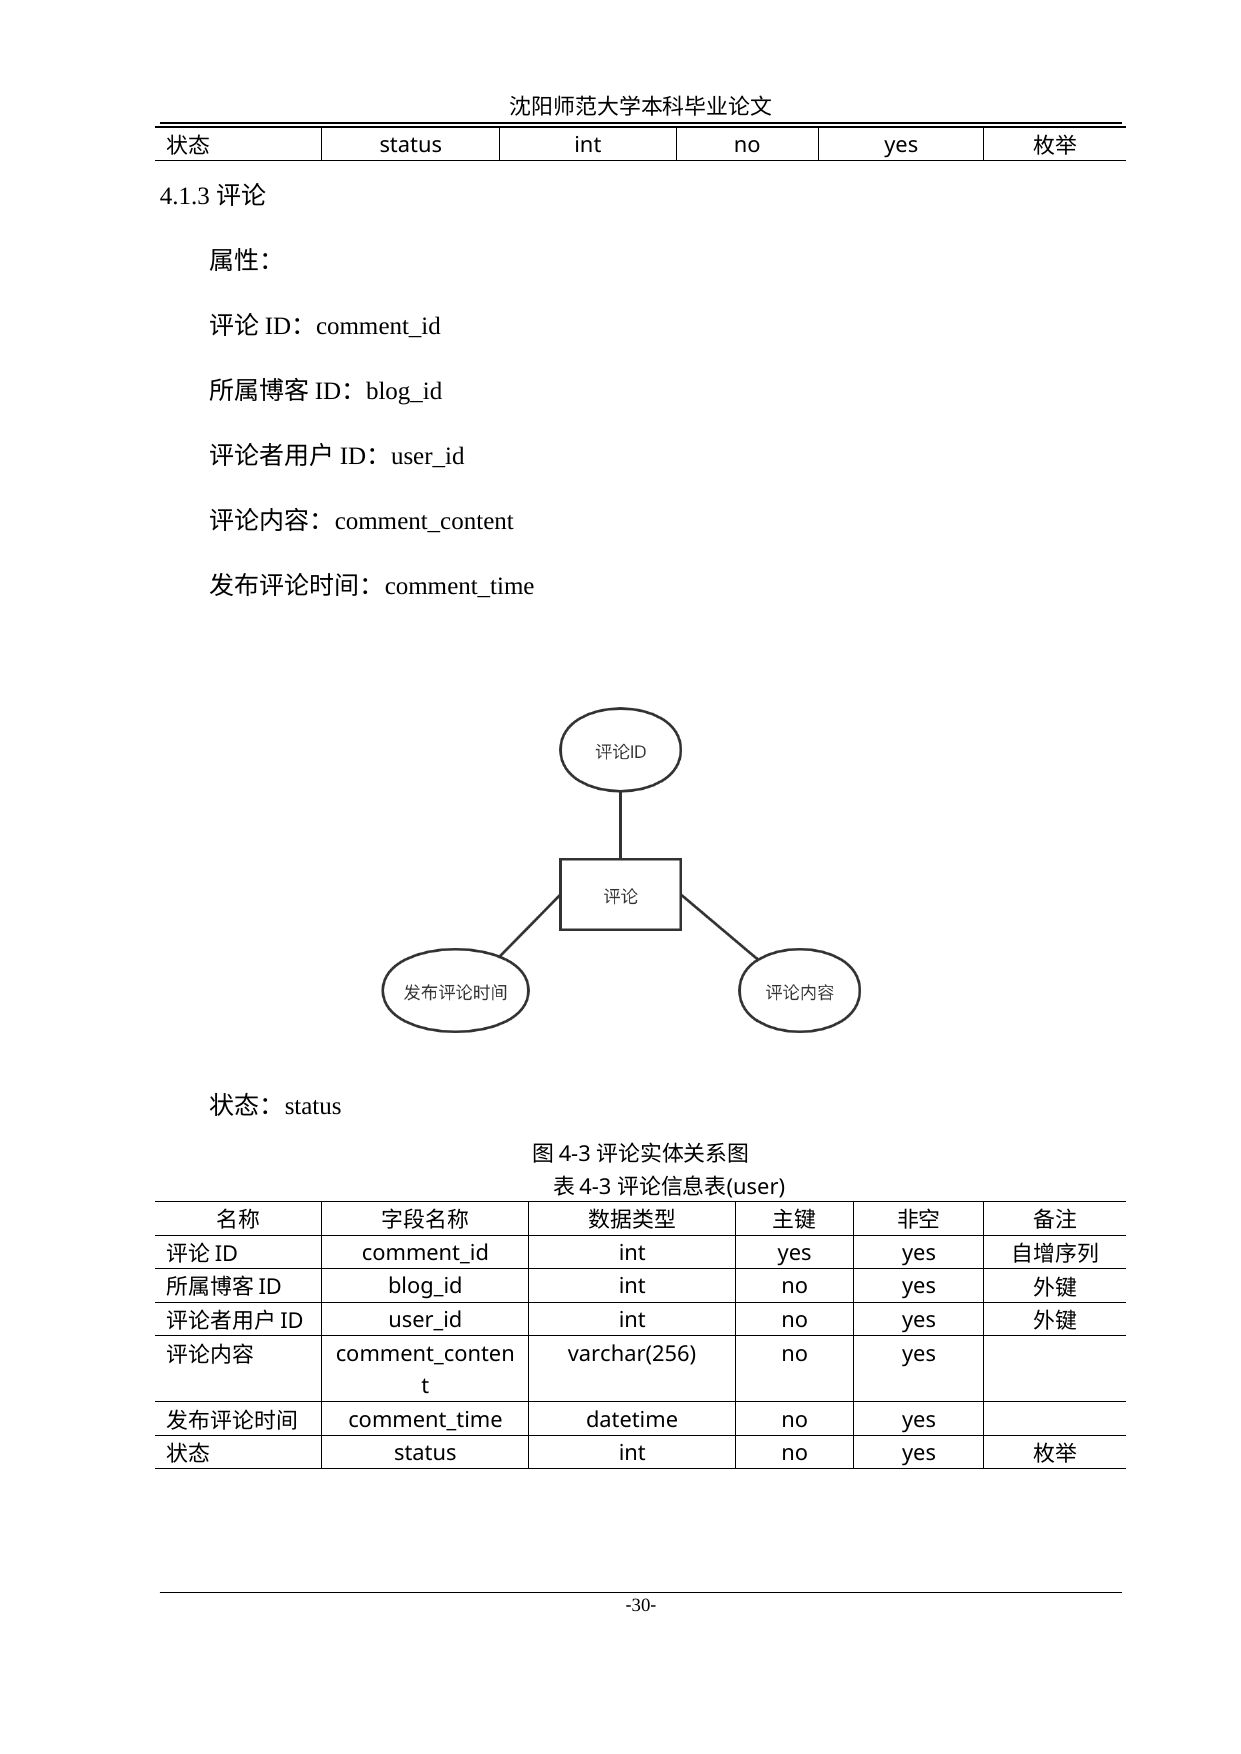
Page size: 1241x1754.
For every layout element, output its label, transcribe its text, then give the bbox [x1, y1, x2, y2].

table_cell status [322, 1436, 528, 1468]
table_cell blog_id [322, 1269, 528, 1302]
text 表4-3 评论信息表(user) [159, 1168, 1122, 1201]
table_cell 外键 [984, 1269, 1126, 1302]
table_cell no [736, 1303, 853, 1335]
text 评论内容：comment_content [159, 486, 1122, 551]
table_cell 所属博客ID [155, 1269, 321, 1302]
table_cell user_id [322, 1303, 528, 1335]
table_cell comment_content [322, 1336, 528, 1401]
table_cell 评论ID [155, 1236, 321, 1268]
table_cell 评论者用户ID [155, 1303, 321, 1335]
text 所属博客ID：blog_id [159, 356, 1122, 421]
table_cell int [529, 1269, 735, 1302]
table_cell yes [736, 1236, 853, 1268]
table_cell [984, 1402, 1126, 1435]
table_cell 自增序列 [984, 1236, 1126, 1268]
table_cell yes [854, 1303, 983, 1335]
table_cell [984, 1336, 1126, 1401]
table_cell 枚举 [984, 128, 1126, 160]
table_header 非空 [854, 1202, 983, 1234]
table_cell 状态 [155, 128, 321, 160]
table_cell 状态 [155, 1436, 321, 1468]
text 属性： [159, 226, 1122, 291]
table_header 主键 [736, 1202, 853, 1234]
table_cell 评论内容 [155, 1336, 321, 1401]
table_header 字段名称 [322, 1202, 528, 1234]
table_cell yes [854, 1436, 983, 1468]
table_cell int [500, 128, 676, 160]
table_cell int [529, 1236, 735, 1268]
table_cell yes [854, 1336, 983, 1401]
table_cell no [736, 1269, 853, 1302]
table_cell 外键 [984, 1303, 1126, 1335]
text 发布评论时间：comment_time [159, 551, 1122, 616]
table_cell datetime [529, 1402, 735, 1435]
table_cell int [529, 1436, 735, 1468]
table_cell varchar(256) [529, 1336, 735, 1401]
table_cell yes [819, 128, 983, 160]
table_header 备注 [984, 1202, 1126, 1234]
text 图4-3 评论实体关系图 [159, 1136, 1122, 1168]
text 评论者用户ID：user_id [159, 421, 1122, 486]
table_cell 发布评论时间 [155, 1402, 321, 1435]
table_cell 枚举 [984, 1436, 1126, 1468]
text 评论ID：comment_id [159, 291, 1122, 356]
table_cell no [736, 1436, 853, 1468]
subtitle 4.1.3 评论 [159, 161, 1122, 226]
table_cell yes [854, 1269, 983, 1302]
table_header 名称 [155, 1202, 321, 1234]
picture [349, 675, 893, 1065]
table_cell no [736, 1402, 853, 1435]
table_cell yes [854, 1236, 983, 1268]
table_cell no [677, 128, 818, 160]
table_cell int [529, 1303, 735, 1335]
table_cell comment_id [322, 1236, 528, 1268]
table_header 数据类型 [529, 1202, 735, 1234]
table_cell no [736, 1336, 853, 1401]
table_cell status [322, 128, 499, 160]
table_cell comment_time [322, 1402, 528, 1435]
table_cell yes [854, 1402, 983, 1435]
